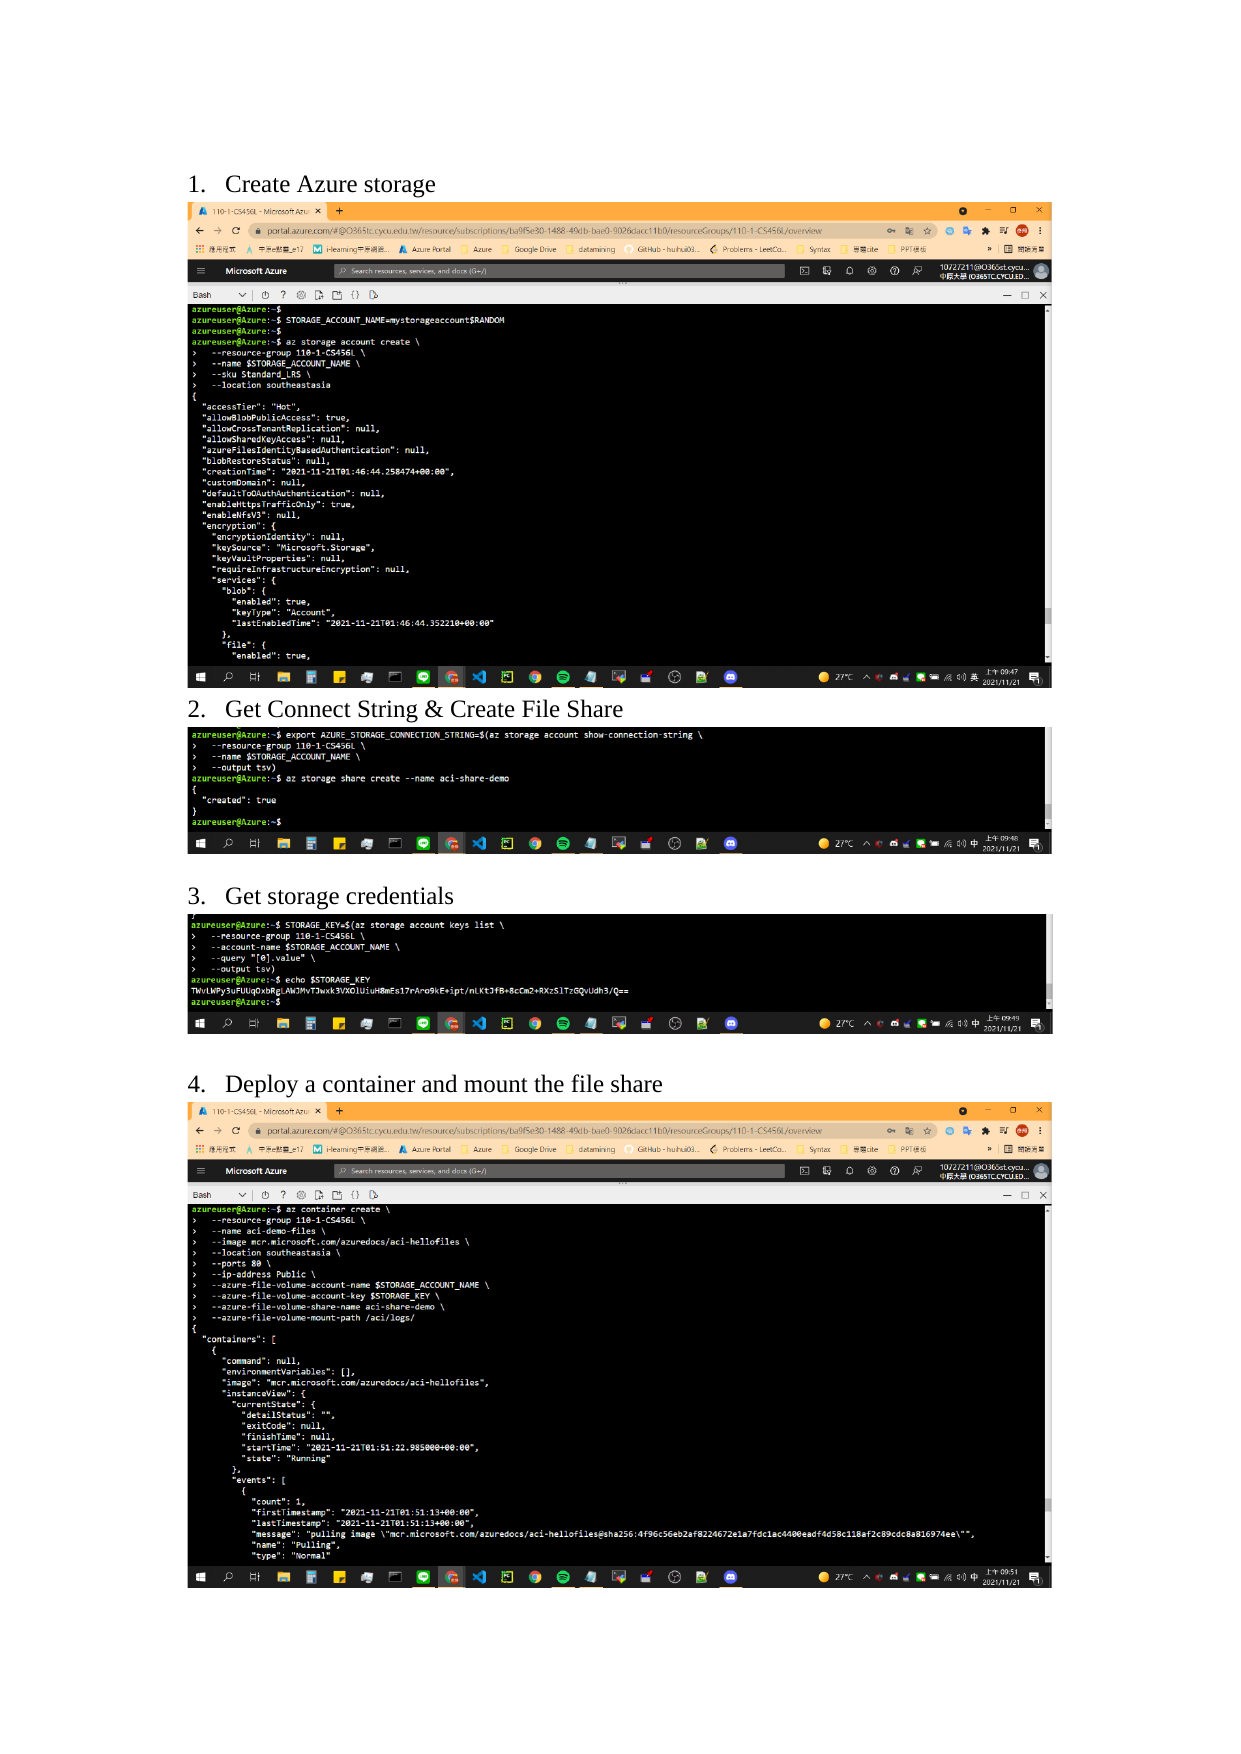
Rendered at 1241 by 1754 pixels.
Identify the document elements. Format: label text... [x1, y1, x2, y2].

list Deploy a container and mount the file share [187, 1064, 1053, 1102]
picture [187, 914, 1053, 1034]
picture [187, 1102, 1052, 1588]
list Create Azure storage [187, 164, 1053, 202]
list Get Connect String & Create File Share [187, 689, 1053, 727]
picture [187, 727, 1052, 854]
picture [187, 202, 1052, 688]
list Get storage credentials [187, 877, 1053, 914]
